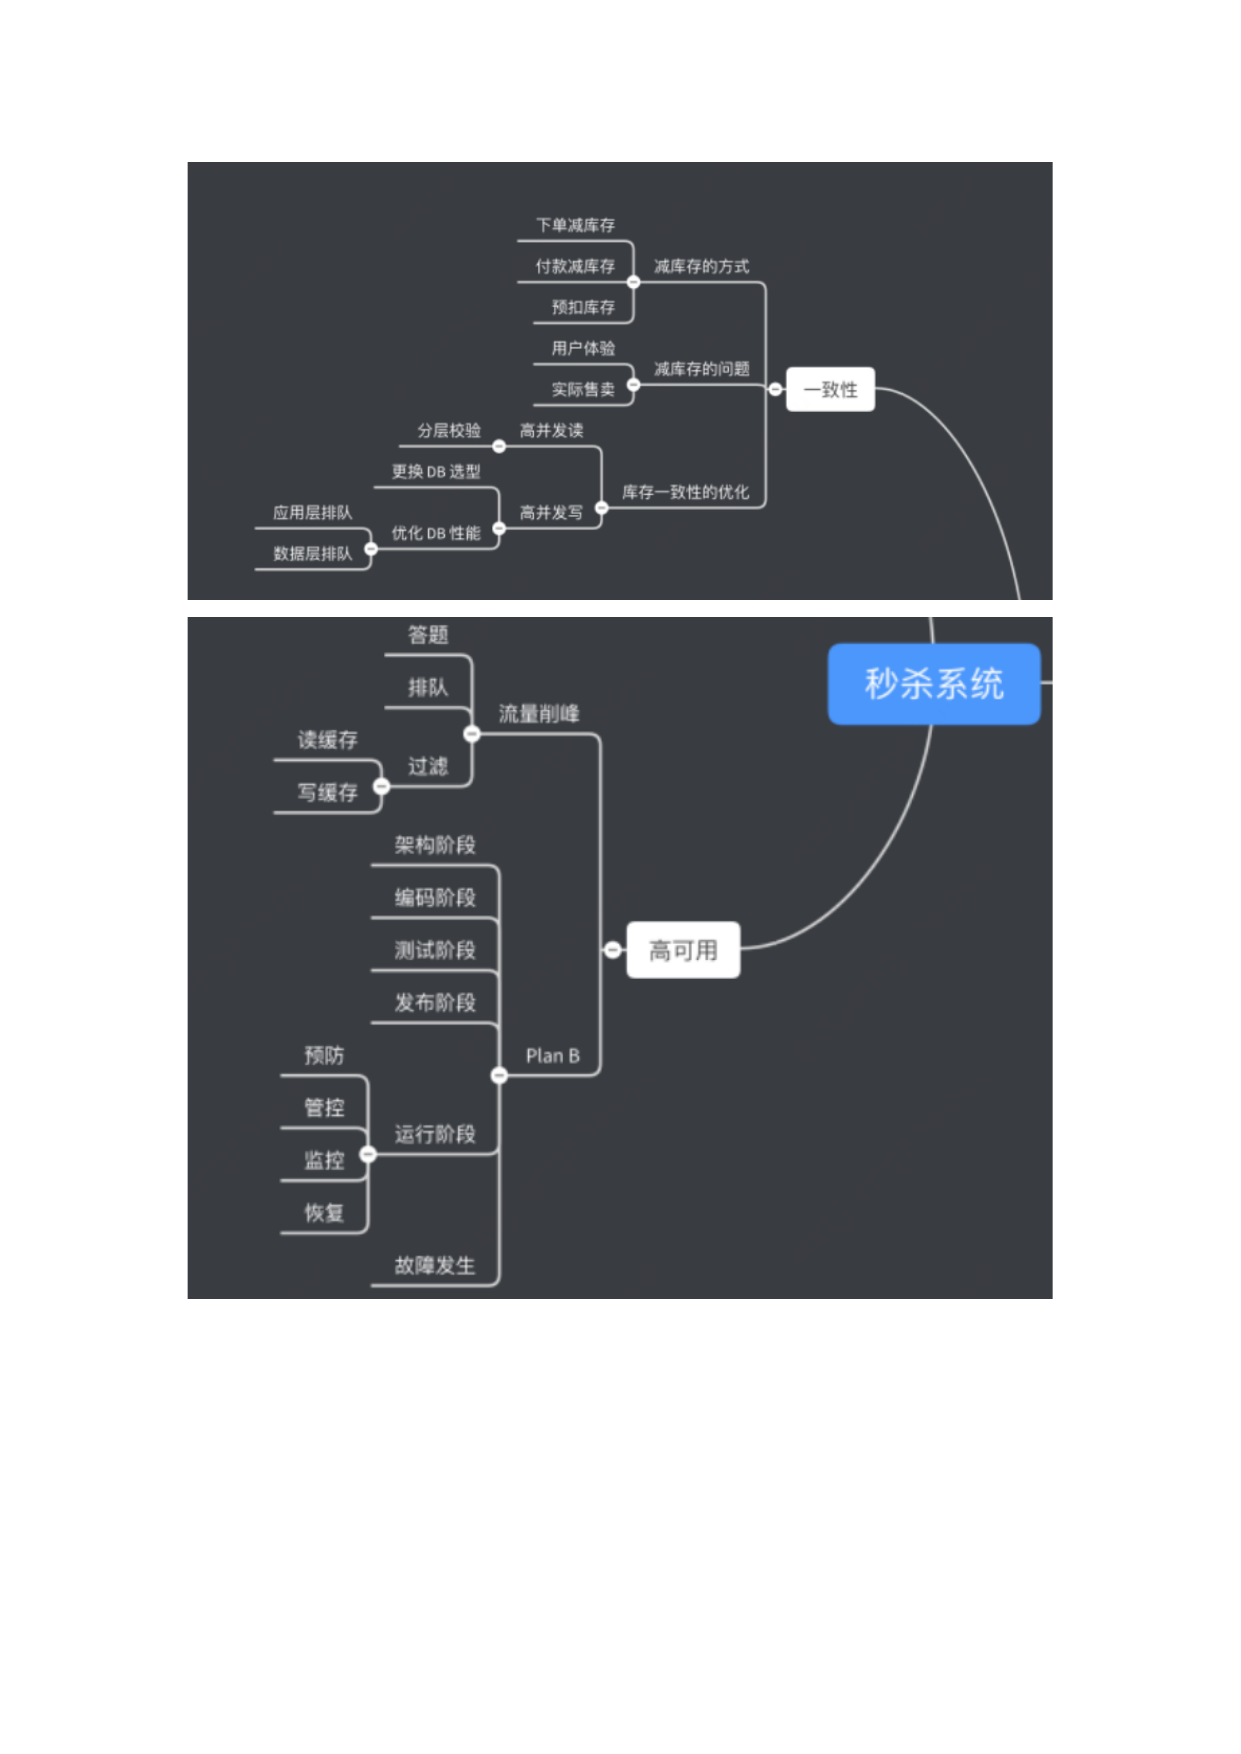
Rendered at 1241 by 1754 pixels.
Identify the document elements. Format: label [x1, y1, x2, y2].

picture [187, 162, 1053, 600]
picture [187, 617, 1053, 1299]
